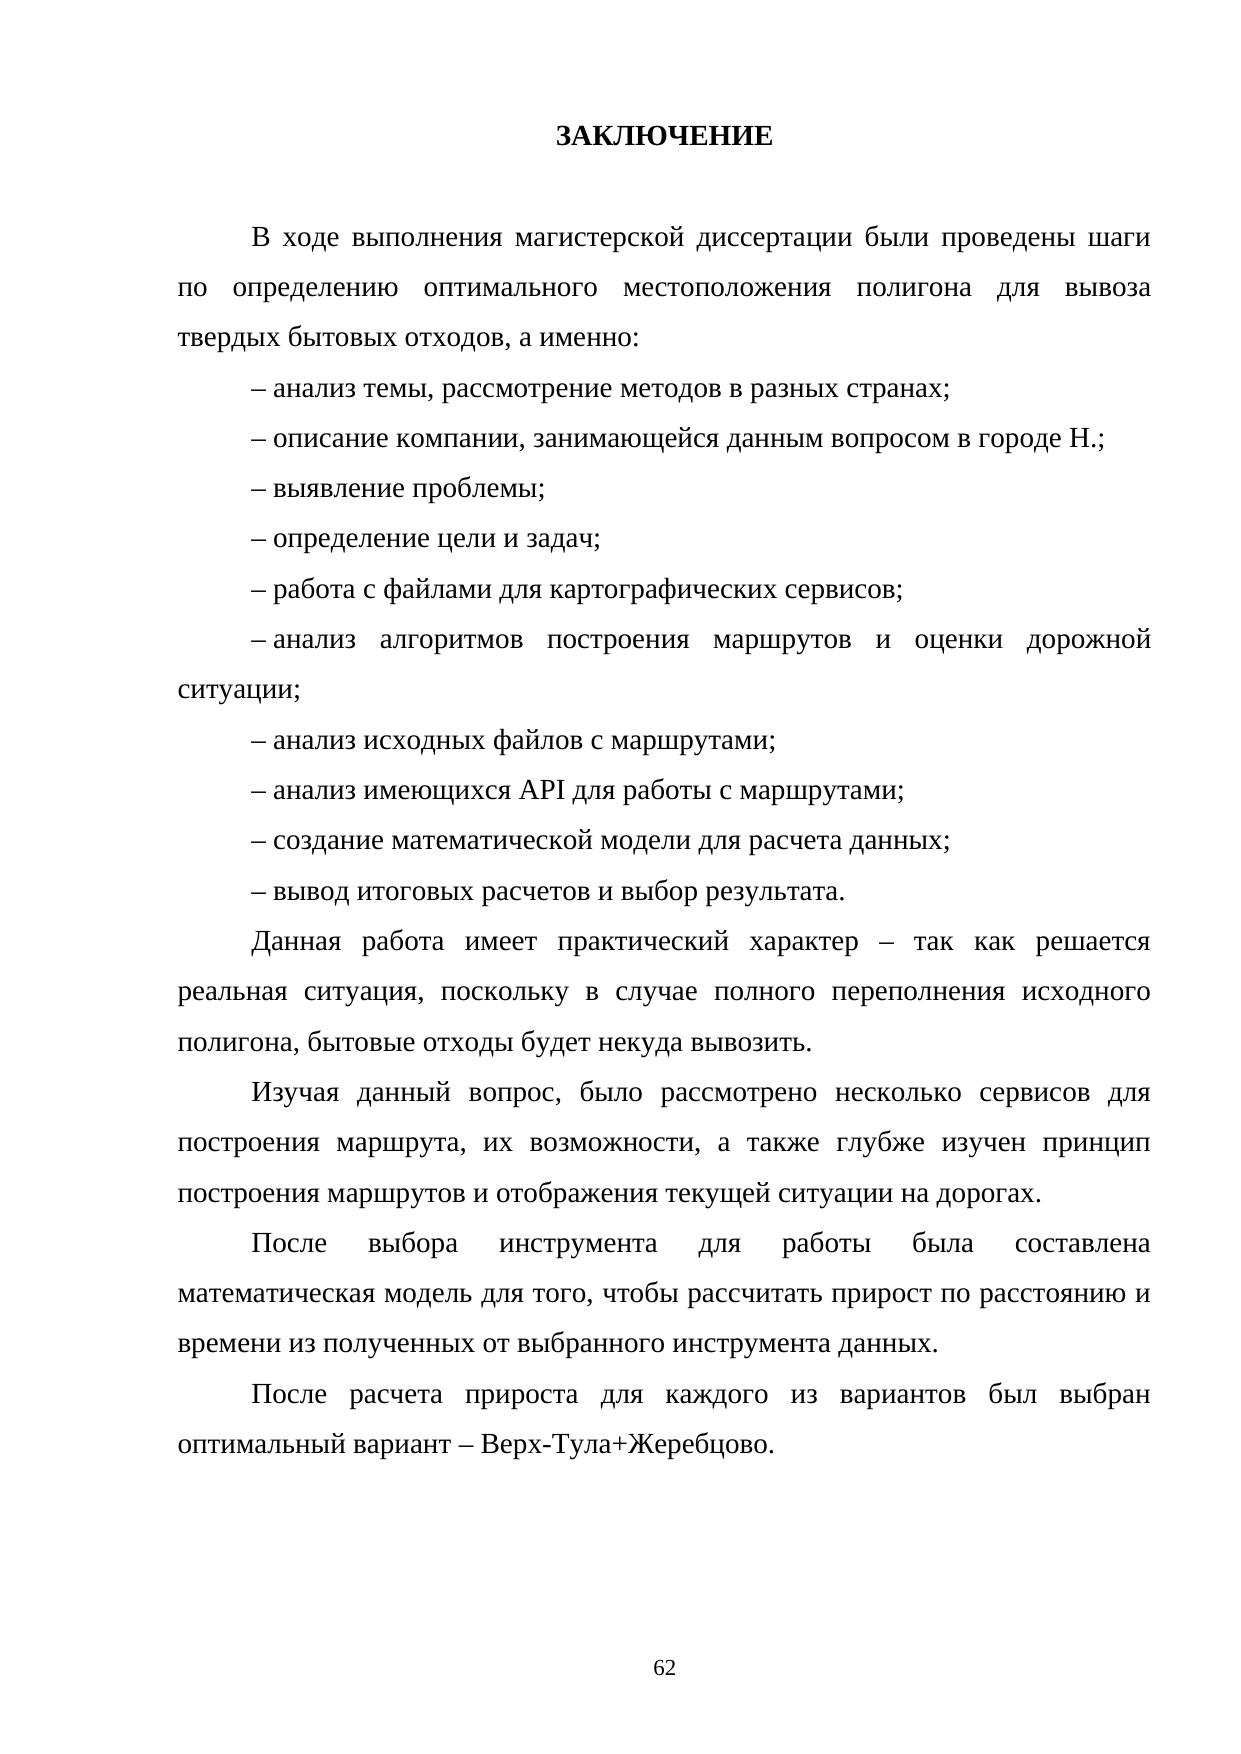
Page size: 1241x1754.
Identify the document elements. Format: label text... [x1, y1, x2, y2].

text – определение цели и задач; [177, 521, 1152, 554]
text В ходе выполнения магистерской диссертации были проведены шаги по определению оптимального местоположения полигона для вывоза твердых бытовых отходов, а именно: [177, 219, 1152, 353]
text – выявление проблемы; [177, 470, 1152, 504]
text После расчета прироста для каждого из вариантов был выбран оптимальный вариант – Верх-Тула+Жеребцово. [177, 1376, 1152, 1460]
text Данная работа имеет практический характер – так как решается реальная ситуация, поскольку в случае полного переполнения исходного полигона, бытовые отходы будет некуда вывозить. [177, 923, 1152, 1057]
text – вывод итоговых расчетов и выбор результата. [177, 873, 1152, 906]
text – анализ исходных файлов с маршрутами; [177, 722, 1152, 755]
text После выбора инструмента для работы была составлена математическая модель для того, чтобы рассчитать прирост по расстоянию и времени из полученных от выбранного инструмента данных. [177, 1225, 1152, 1359]
text – анализ имеющихся API для работы с маршрутами; [177, 772, 1152, 806]
text – создание математической модели для расчета данных; [177, 822, 1152, 856]
text – анализ алгоритмов построения маршрутов и оценки дорожной ситуации; [177, 621, 1152, 705]
text – описание компании, занимающейся данным вопросом в городе Н.; [177, 420, 1152, 453]
subtitle ЗАКЛЮЧЕНИЕ [177, 118, 1152, 152]
text – анализ темы, рассмотрение методов в разных странах; [177, 370, 1152, 403]
text – работа с файлами для картографических сервисов; [177, 571, 1152, 604]
text Изучая данный вопрос, было рассмотрено несколько сервисов для построения маршрута, их возможности, а также глубже изучен принцип построения маршрутов и отображения текущей ситуации на дорогах. [177, 1074, 1152, 1208]
